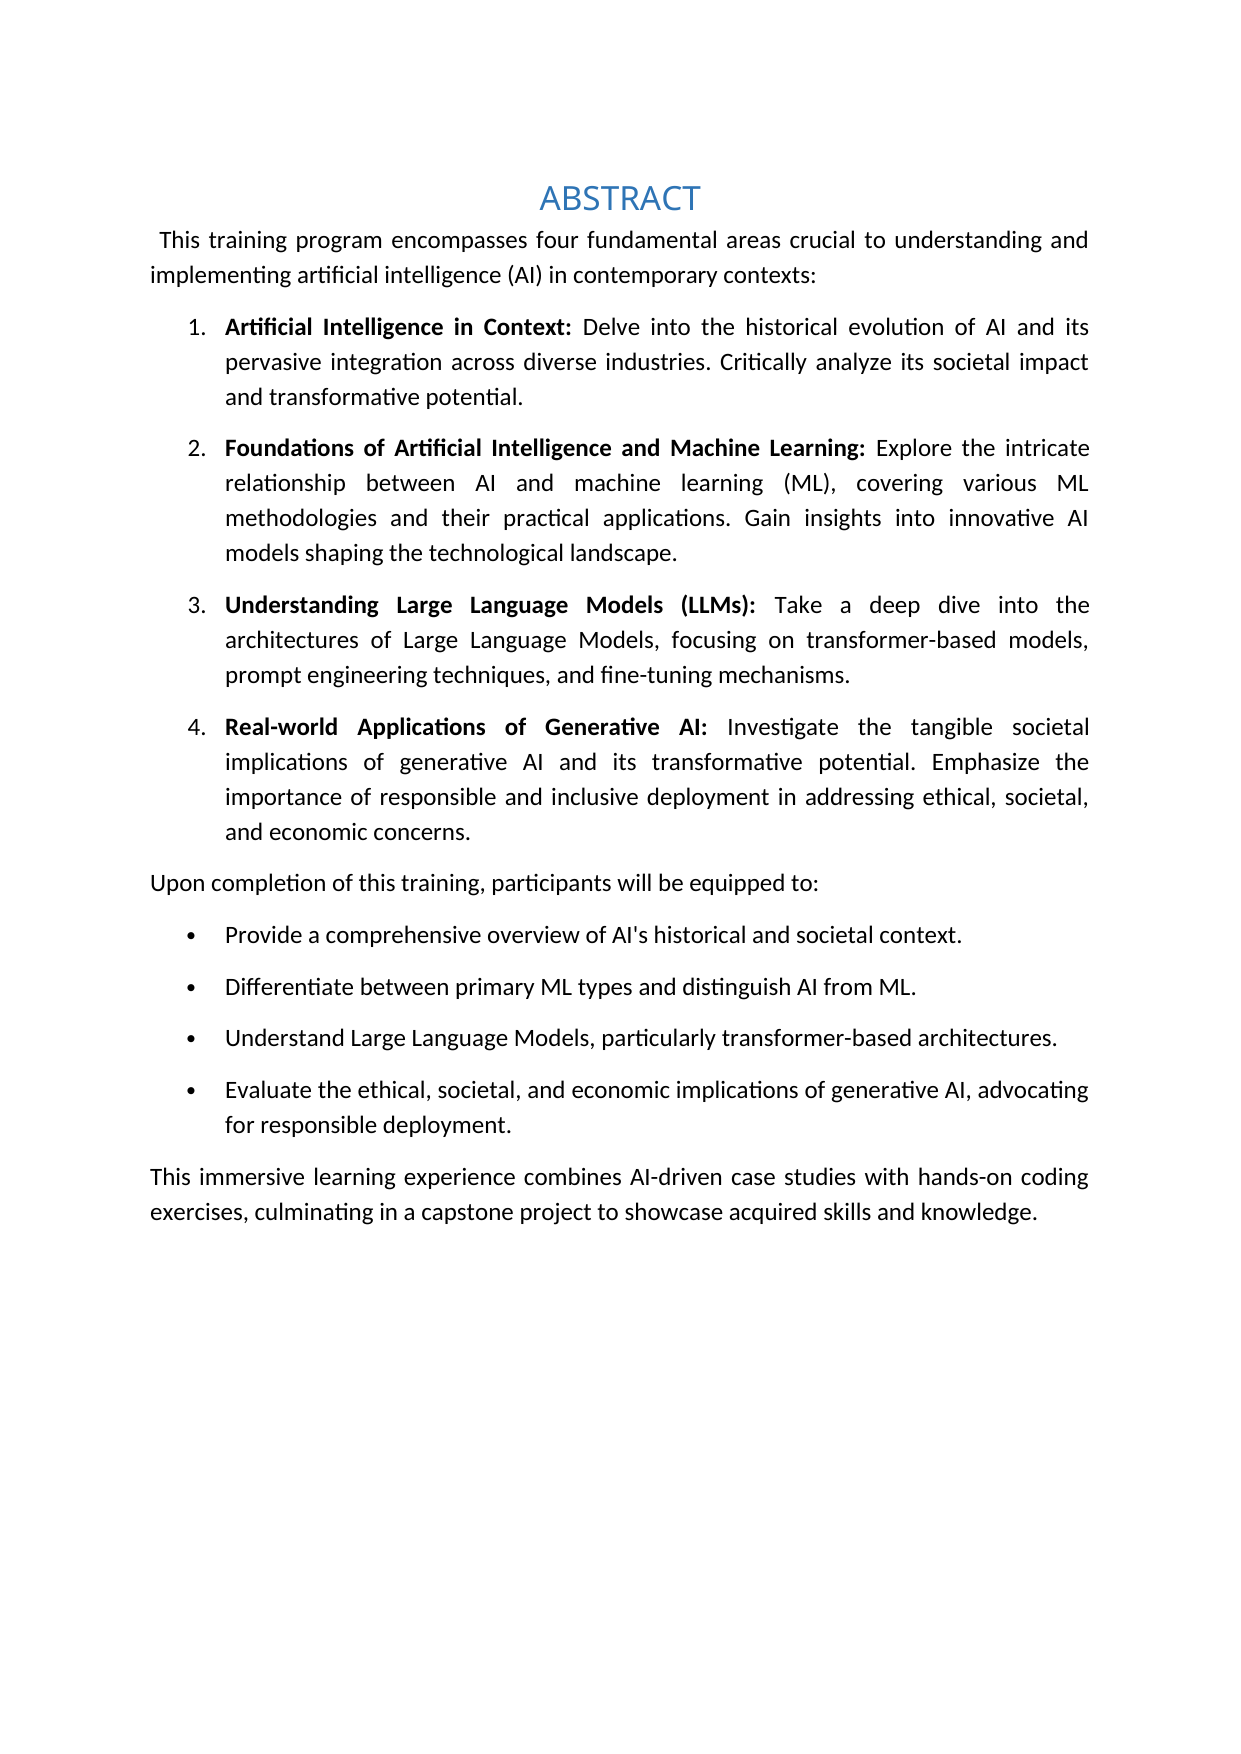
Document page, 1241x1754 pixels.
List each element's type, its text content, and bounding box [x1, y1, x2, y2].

list Understand Large Language Models, particularly transformer-based architectures. [187, 1022, 1090, 1053]
list Differentiate between primary ML types and distinguish AI from ML. [187, 971, 1090, 1001]
subtitle ABSTRACT [150, 175, 1090, 220]
list Real-world Applications of Generative AI: Investigate the tangible societal implications of generative AI and its transformative potential. Emphasize the importance of responsible and inclusive deployment in addressing ethical, societal, and economic concerns. [187, 711, 1090, 846]
list Foundations of Artificial Intelligence and Machine Learning: Explore the intricate relationship between AI and machine learning (ML), covering various ML methodologies and their practical applications. Gain insights into innovative AI models shaping the technological landscape. [187, 432, 1090, 568]
text Upon completion of this training, participants will be equipped to: [150, 867, 1090, 898]
text This immersive learning experience combines AI-driven case studies with hands-on coding exercises, culminating in a capstone project to showcase acquired skills and knowledge. [150, 1161, 1090, 1226]
list Understanding Large Language Models (LLMs): Take a deep dive into the architectures of Large Language Models, focusing on transformer-based models, prompt engineering techniques, and fine-tuning mechanisms. [187, 589, 1090, 689]
list Evaluate the ethical, societal, and economic implications of generative AI, advocating for responsible deployment. [187, 1074, 1090, 1139]
text This training program encompasses four fundamental areas crucial to understanding and implementing artificial intelligence (AI) in contemporary contexts: [150, 224, 1090, 289]
list Artificial Intelligence in Context: Delve into the historical evolution of AI and its pervasive integration across diverse industries. Critically analyze its societal impact and transformative potential. [187, 311, 1090, 411]
list Provide a comprehensive overview of AI's historical and societal context. [187, 919, 1090, 949]
